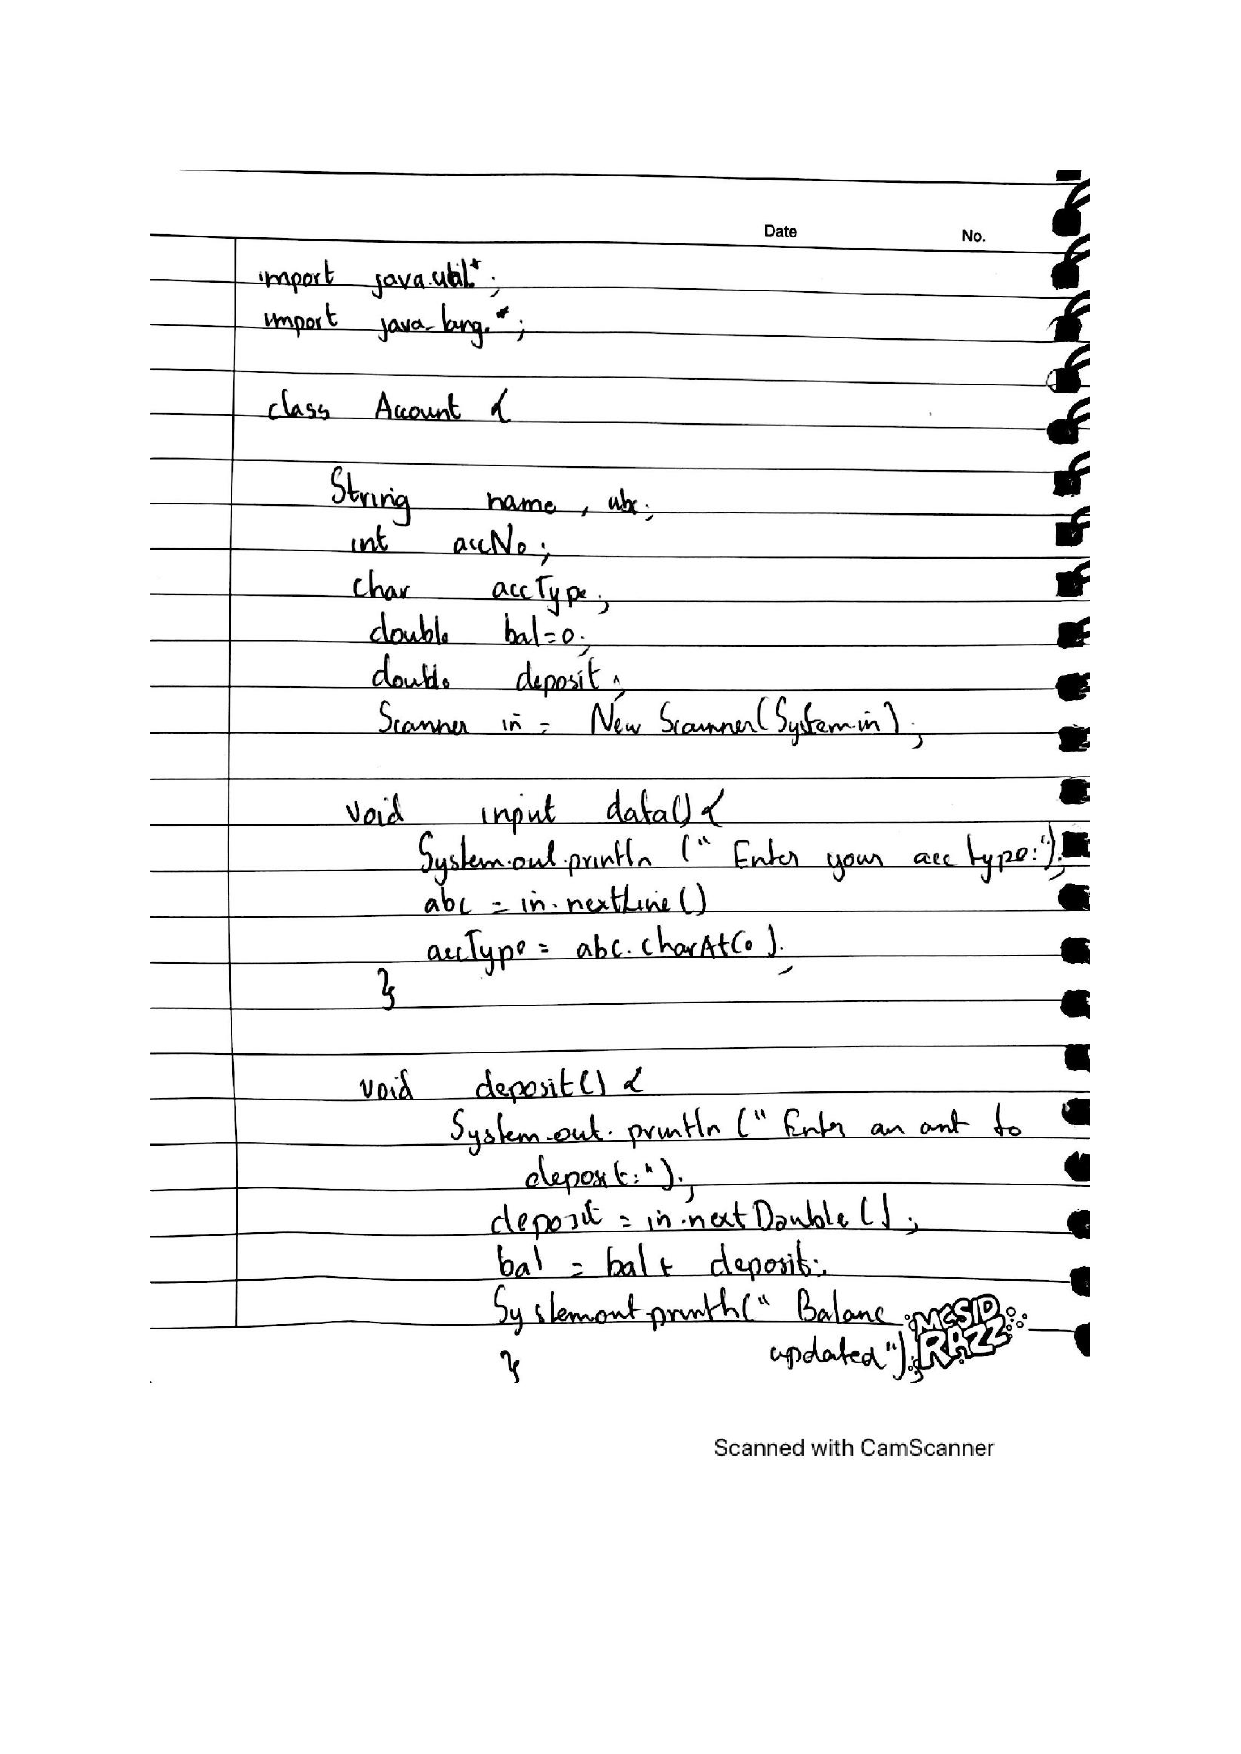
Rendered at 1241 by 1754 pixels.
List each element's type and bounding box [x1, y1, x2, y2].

picture [150, 150, 1090, 1479]
